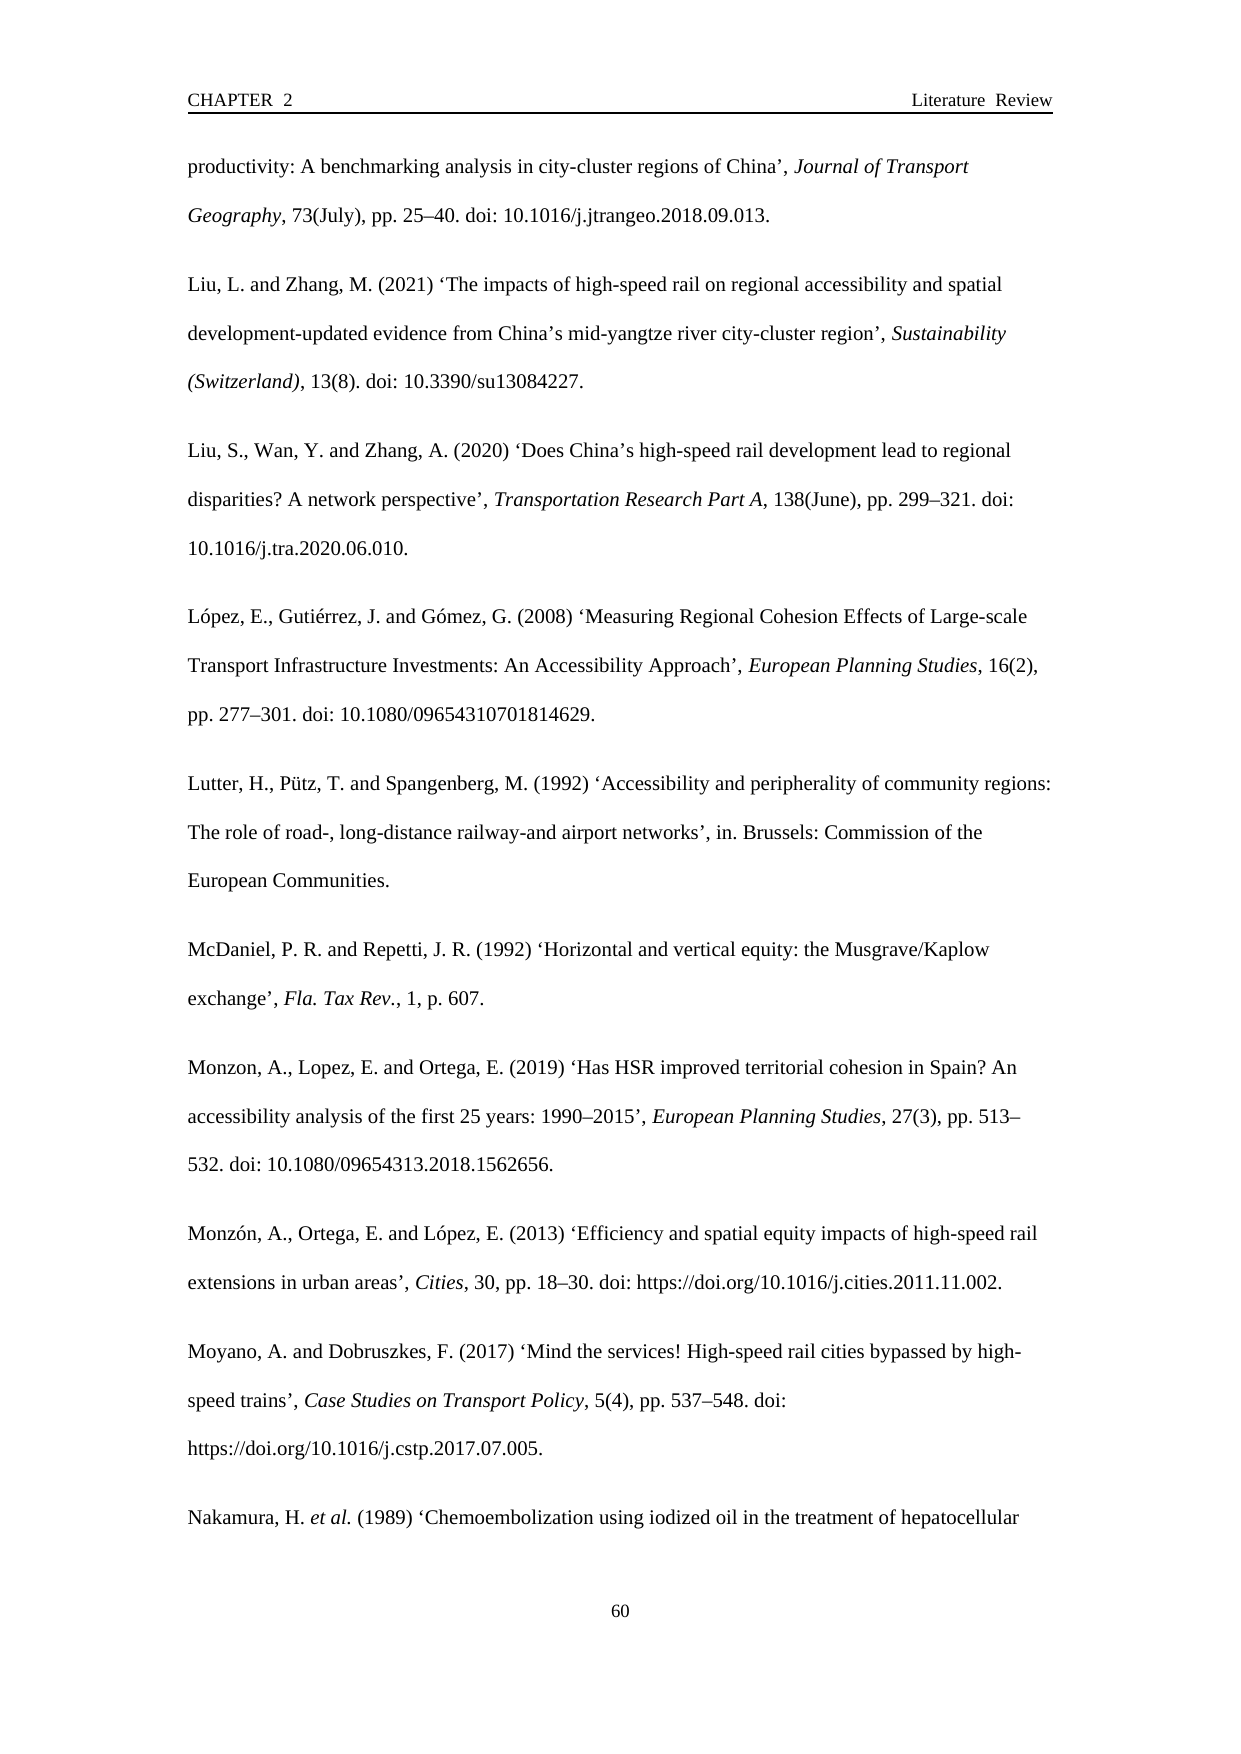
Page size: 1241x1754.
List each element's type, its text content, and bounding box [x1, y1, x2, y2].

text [187, 1501, 1053, 1533]
text Liu, S., Wan, Y. and Zhang, A. (2020) ‘Does China’s high-speed rail development lead to regional disparities? A network perspective’, Transportation Research Part A, 138(June), pp. 299–321. doi: 10.1016/j.tra.2020.06.010. [187, 434, 1053, 564]
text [187, 150, 1053, 231]
text Liu, L. and Zhang, M. (2021) ‘The impacts of high-speed rail on regional accessibility and spatial development-updated evidence from China’s mid-yangtze river city-cluster region’, Sustainability (Switzerland), 13(8). doi: 10.3390/su13084227. [187, 268, 1053, 398]
text Lutter, H., Pütz, T. and Spangenberg, M. (1992) ‘Accessibility and peripherality of community regions: The role of road-, long-distance railway-and airport networks’, in. Brussels: Commission of the European Communities. [187, 767, 1053, 897]
text López, E., Gutiérrez, J. and Gómez, G. (2008) ‘Measuring Regional Cohesion Effects of Large-scale Transport Infrastructure Investments: An Accessibility Approach’, European Planning Studies, 16(2), pp. 277–301. doi: 10.1080/09654310701814629. [187, 600, 1053, 730]
text Monzón, A., Ortega, E. and López, E. (2013) ‘Efficiency and spatial equity impacts of high-speed rail extensions in urban areas’, Cities, 30, pp. 18–30. doi: https://doi.org/10.1016/j.cities.2011.11.002. [187, 1217, 1053, 1298]
text Moyano, A. and Dobruszkes, F. (2017) ‘Mind the services! High-speed rail cities bypassed by high-speed trains’, Case Studies on Transport Policy, 5(4), pp. 537–548. doi: https://doi.org/10.1016/j.cstp.2017.07.005. [187, 1334, 1053, 1464]
text Monzon, A., Lopez, E. and Ortega, E. (2019) ‘Has HSR improved territorial cohesion in Spain? An accessibility analysis of the first 25 years: 1990–2015’, European Planning Studies, 27(3), pp. 513–532. doi: 10.1080/09654313.2018.1562656. [187, 1051, 1053, 1181]
text McDaniel, P. R. and Repetti, J. R. (1992) ‘Horizontal and vertical equity: the Musgrave/Kaplow exchange’, Fla. Tax Rev., 1, p. 607. [187, 933, 1053, 1014]
